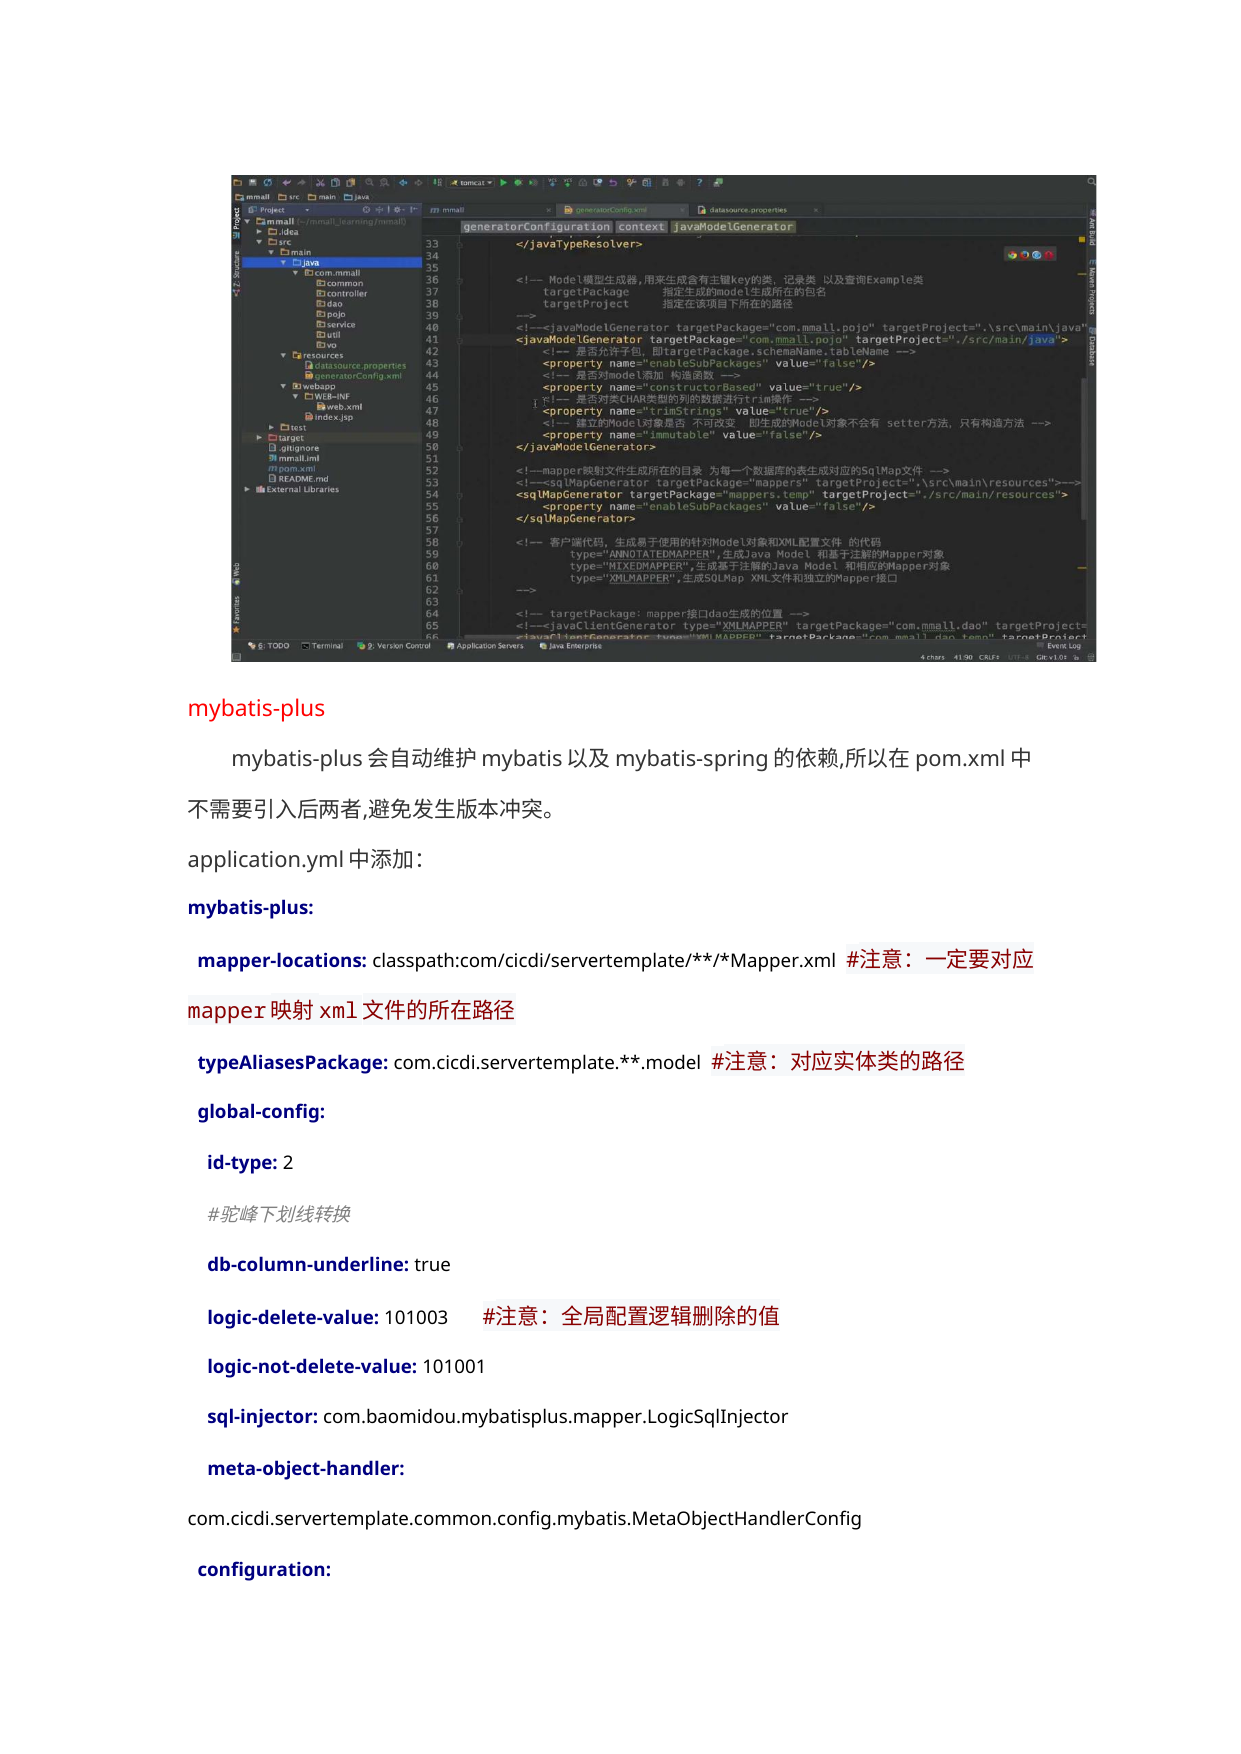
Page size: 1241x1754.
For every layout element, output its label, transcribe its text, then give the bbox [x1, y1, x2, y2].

text application.yml中添加： [187, 841, 1053, 874]
picture [231, 175, 1097, 662]
text mybatis-plus会自动维护mybatis以及mybatis-spring的依赖,所以在pom.xml中不需要引入后两者,避免发生版本冲突。 [187, 740, 1053, 825]
text mybatis-plus [187, 690, 1053, 724]
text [187, 890, 1053, 1586]
